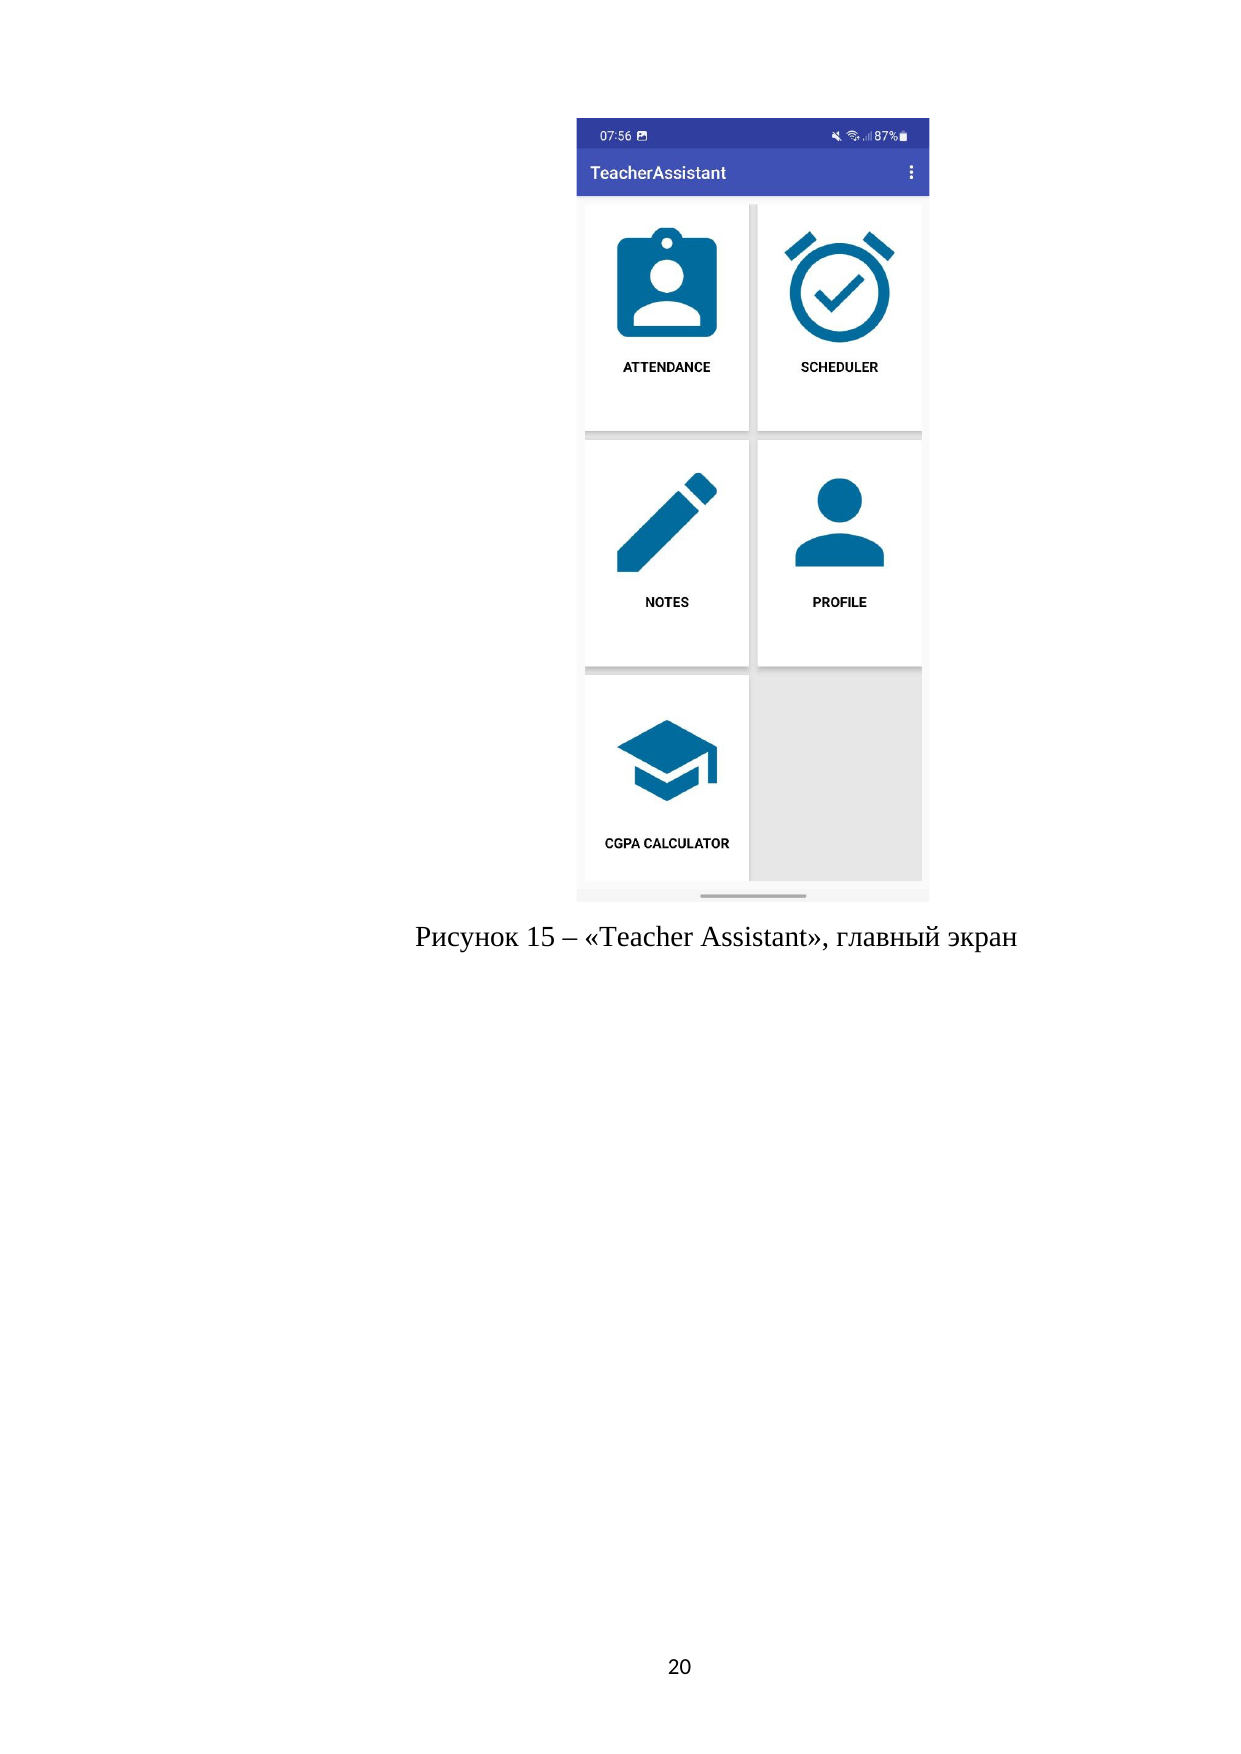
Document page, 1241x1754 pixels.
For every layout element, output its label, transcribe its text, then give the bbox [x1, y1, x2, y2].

picture [576, 118, 930, 902]
text Рисунок 15 – «Teacher Assistant», главный экран [177, 919, 1181, 952]
